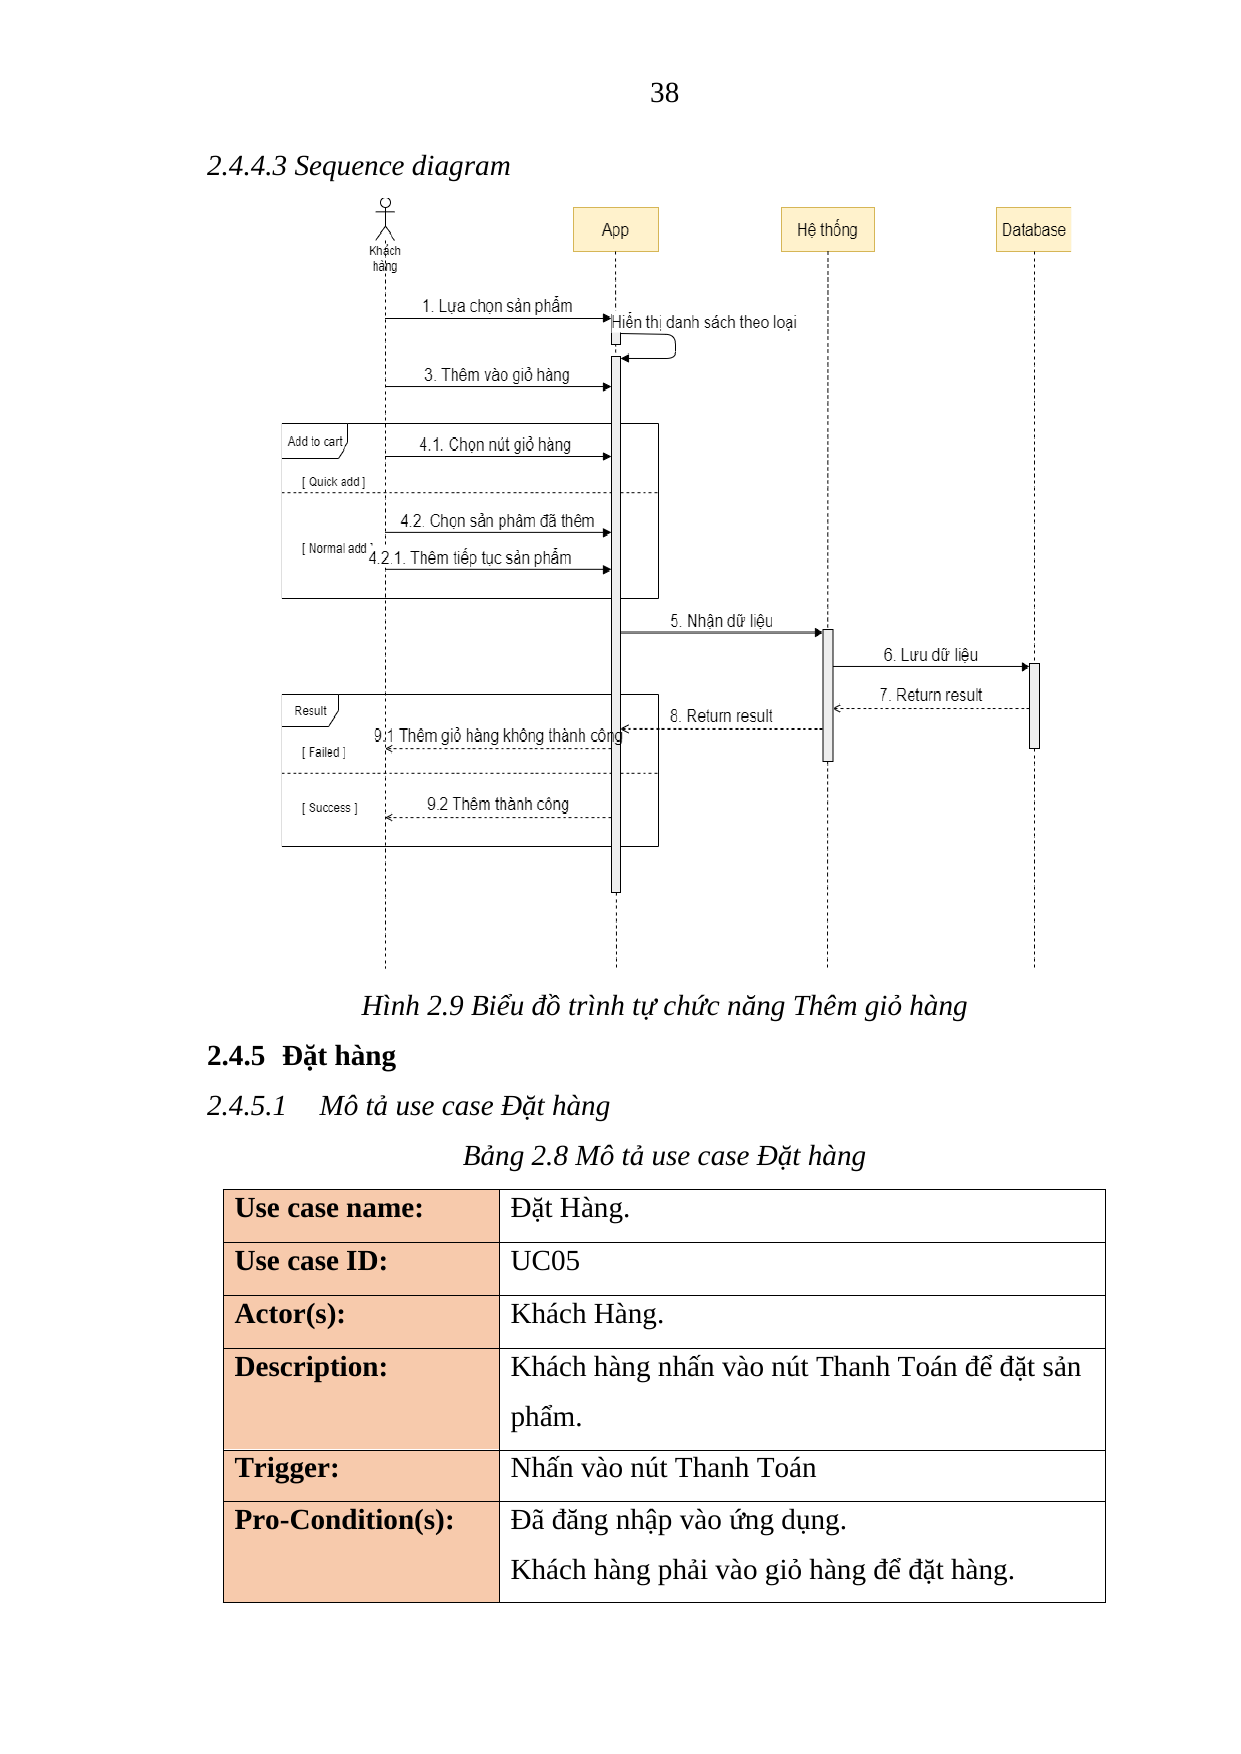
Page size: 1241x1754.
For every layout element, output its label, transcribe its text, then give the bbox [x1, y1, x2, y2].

table_cell UC05 [500, 1243, 1105, 1295]
table_header Use case name: [224, 1190, 499, 1242]
table_cell Trigger: [224, 1451, 499, 1501]
table_cell Use case ID: [224, 1243, 499, 1295]
picture [281, 198, 1072, 971]
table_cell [500, 1502, 1105, 1602]
subtitle Mô tả use case Đặt hàng [207, 1088, 1122, 1122]
table_cell Khách Hàng. [500, 1296, 1105, 1348]
text Bảng 2.8 Mô tả use case Đặt hàng [207, 1138, 1122, 1172]
text Hình 2.9 Biểu đồ trình tự chức năng Thêm giỏ hàng [207, 988, 1122, 1021]
table_cell Pro-Condition(s): [224, 1502, 499, 1602]
table_cell Actor(s): [224, 1296, 499, 1348]
subtitle 2.4.4.3 Sequence diagram [207, 148, 1122, 181]
table_cell Description: [224, 1349, 499, 1449]
table_cell Nhấn vào nút Thanh Toán [500, 1451, 1105, 1501]
table_header Đặt Hàng. [500, 1190, 1105, 1242]
subtitle Đặt hàng [207, 1038, 1122, 1071]
table_cell Khách hàng nhấn vào nút Thanh Toán để đặt sản phẩm. [500, 1349, 1105, 1449]
